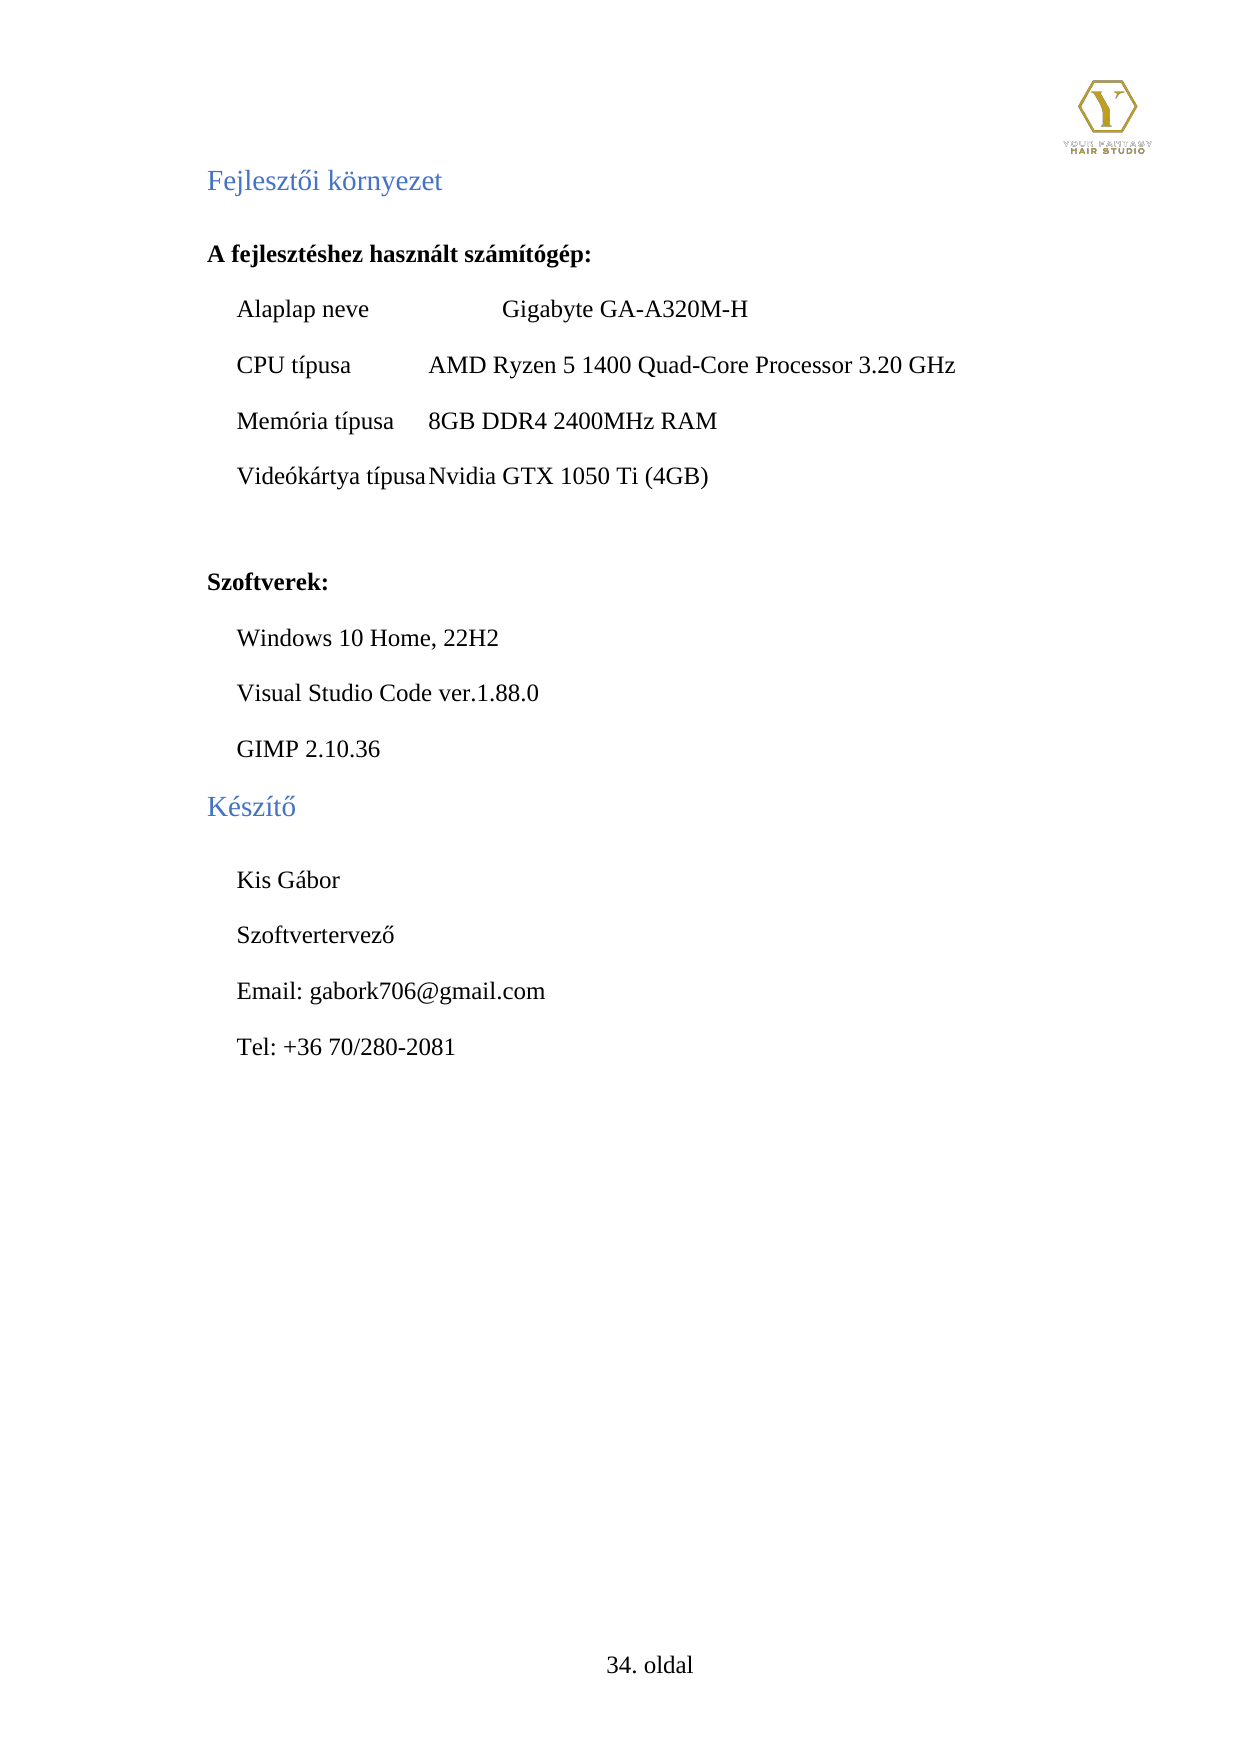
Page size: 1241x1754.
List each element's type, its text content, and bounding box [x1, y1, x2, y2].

text Videókártya típusa Nvidia GTX 1050 Ti (4GB) [236, 461, 1092, 490]
text Windows 10 Home, 22H2 [236, 623, 1092, 651]
text CPU típusa AMD Ryzen 5 1400 Quad-Core Processor 3.20 GHz [236, 350, 1092, 379]
text Email: gabork706@gmail.com [236, 976, 1092, 1005]
text Tel: +36 70/280-2081 [236, 1032, 1092, 1060]
text Fejlesztői környezet [207, 163, 1092, 197]
text Kis Gábor [236, 865, 1092, 893]
text Szoftvertervező [236, 920, 1092, 949]
picture [1063, 75, 1152, 164]
text Alaplap neve Gigabyte GA-A320M-H [236, 294, 1092, 323]
text Visual Studio Code ver.1.88.0 [236, 678, 1092, 707]
text A fejlesztéshez használt számítógép: [207, 239, 1092, 268]
text Memória típusa 8GB DDR4 2400MHz RAM [236, 406, 1092, 434]
text Szoftverek: [207, 567, 1092, 596]
text Készítő [207, 789, 1092, 823]
text GIMP 2.10.36 [236, 734, 1092, 763]
